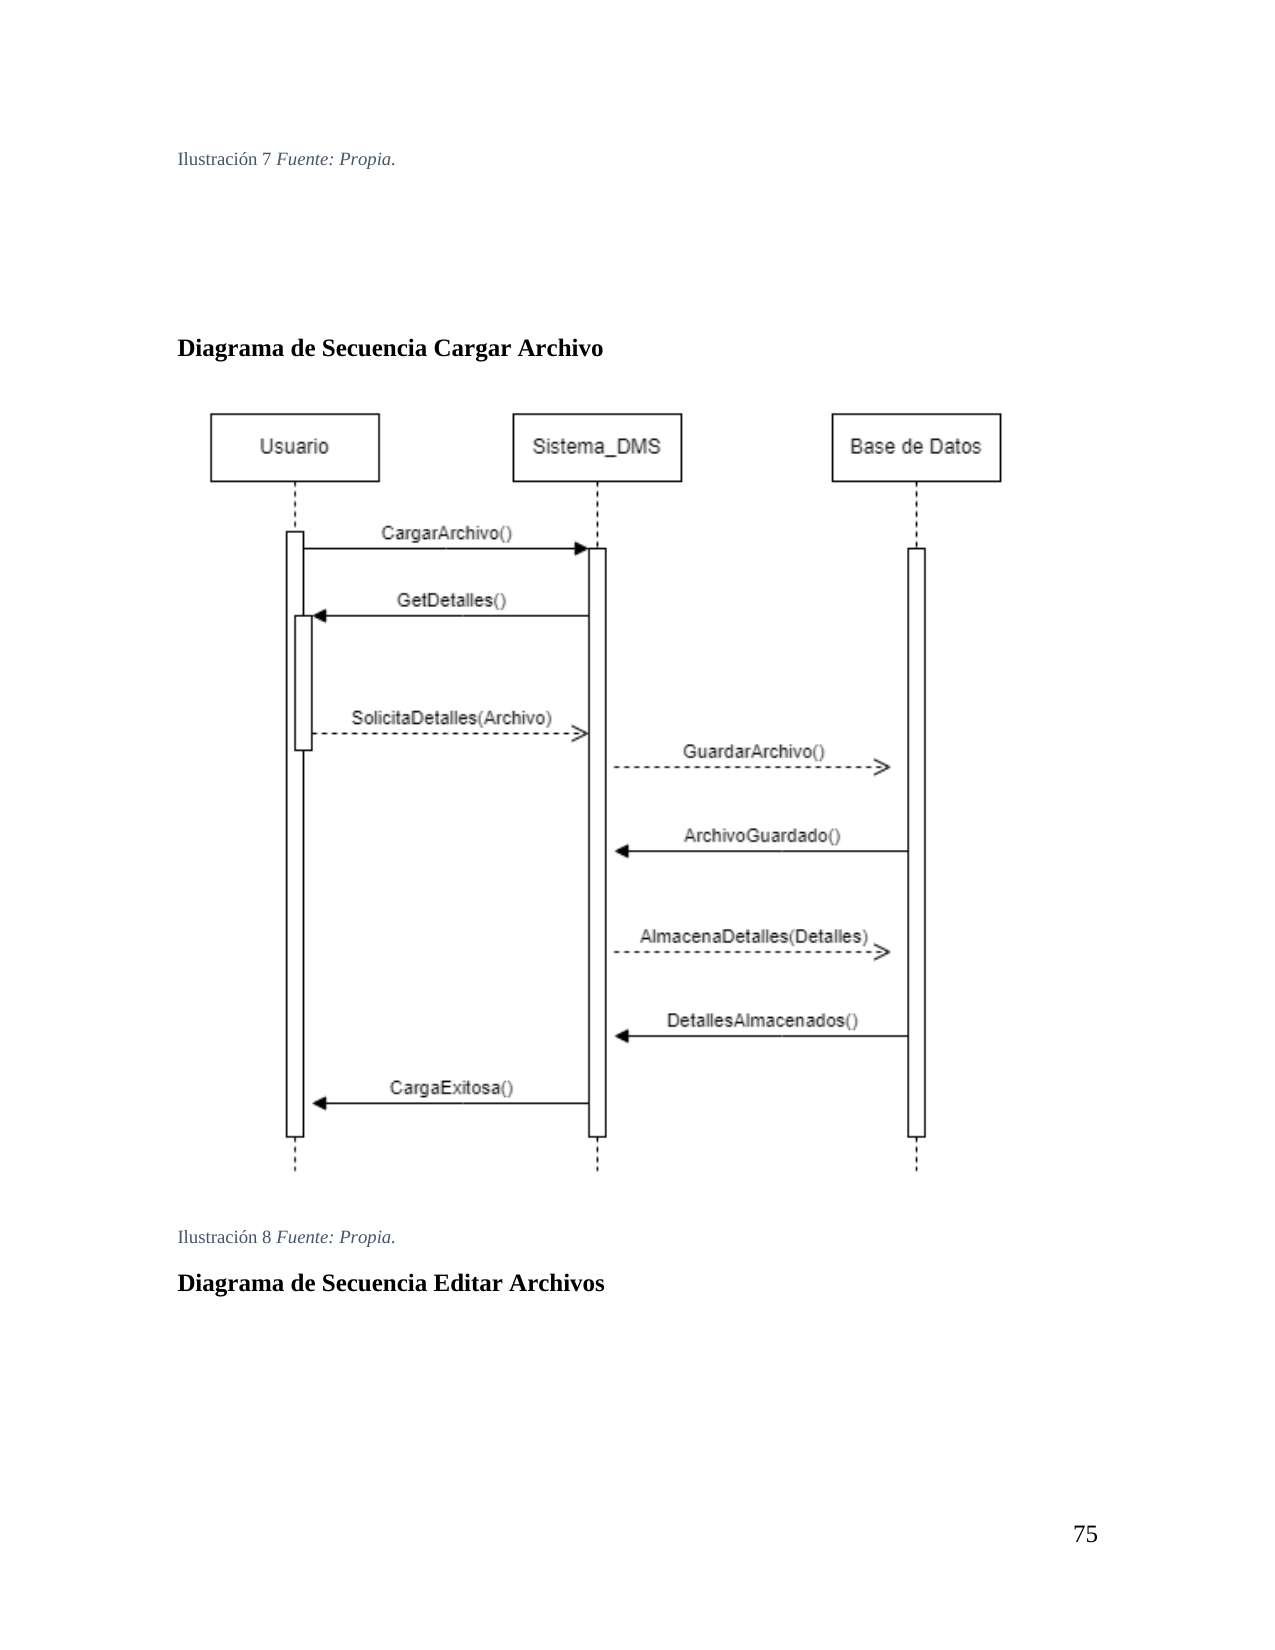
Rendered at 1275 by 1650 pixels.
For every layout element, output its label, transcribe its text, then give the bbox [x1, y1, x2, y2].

picture [177, 380, 1037, 1207]
text Diagrama de Secuencia Cargar Archivo [177, 333, 1098, 362]
text Diagrama de Secuencia Editar Archivos [177, 1268, 1098, 1297]
text Ilustración 8 Fuente: Propia. [177, 1226, 1098, 1248]
text Ilustración 7 Fuente: Propia. [177, 148, 1098, 169]
